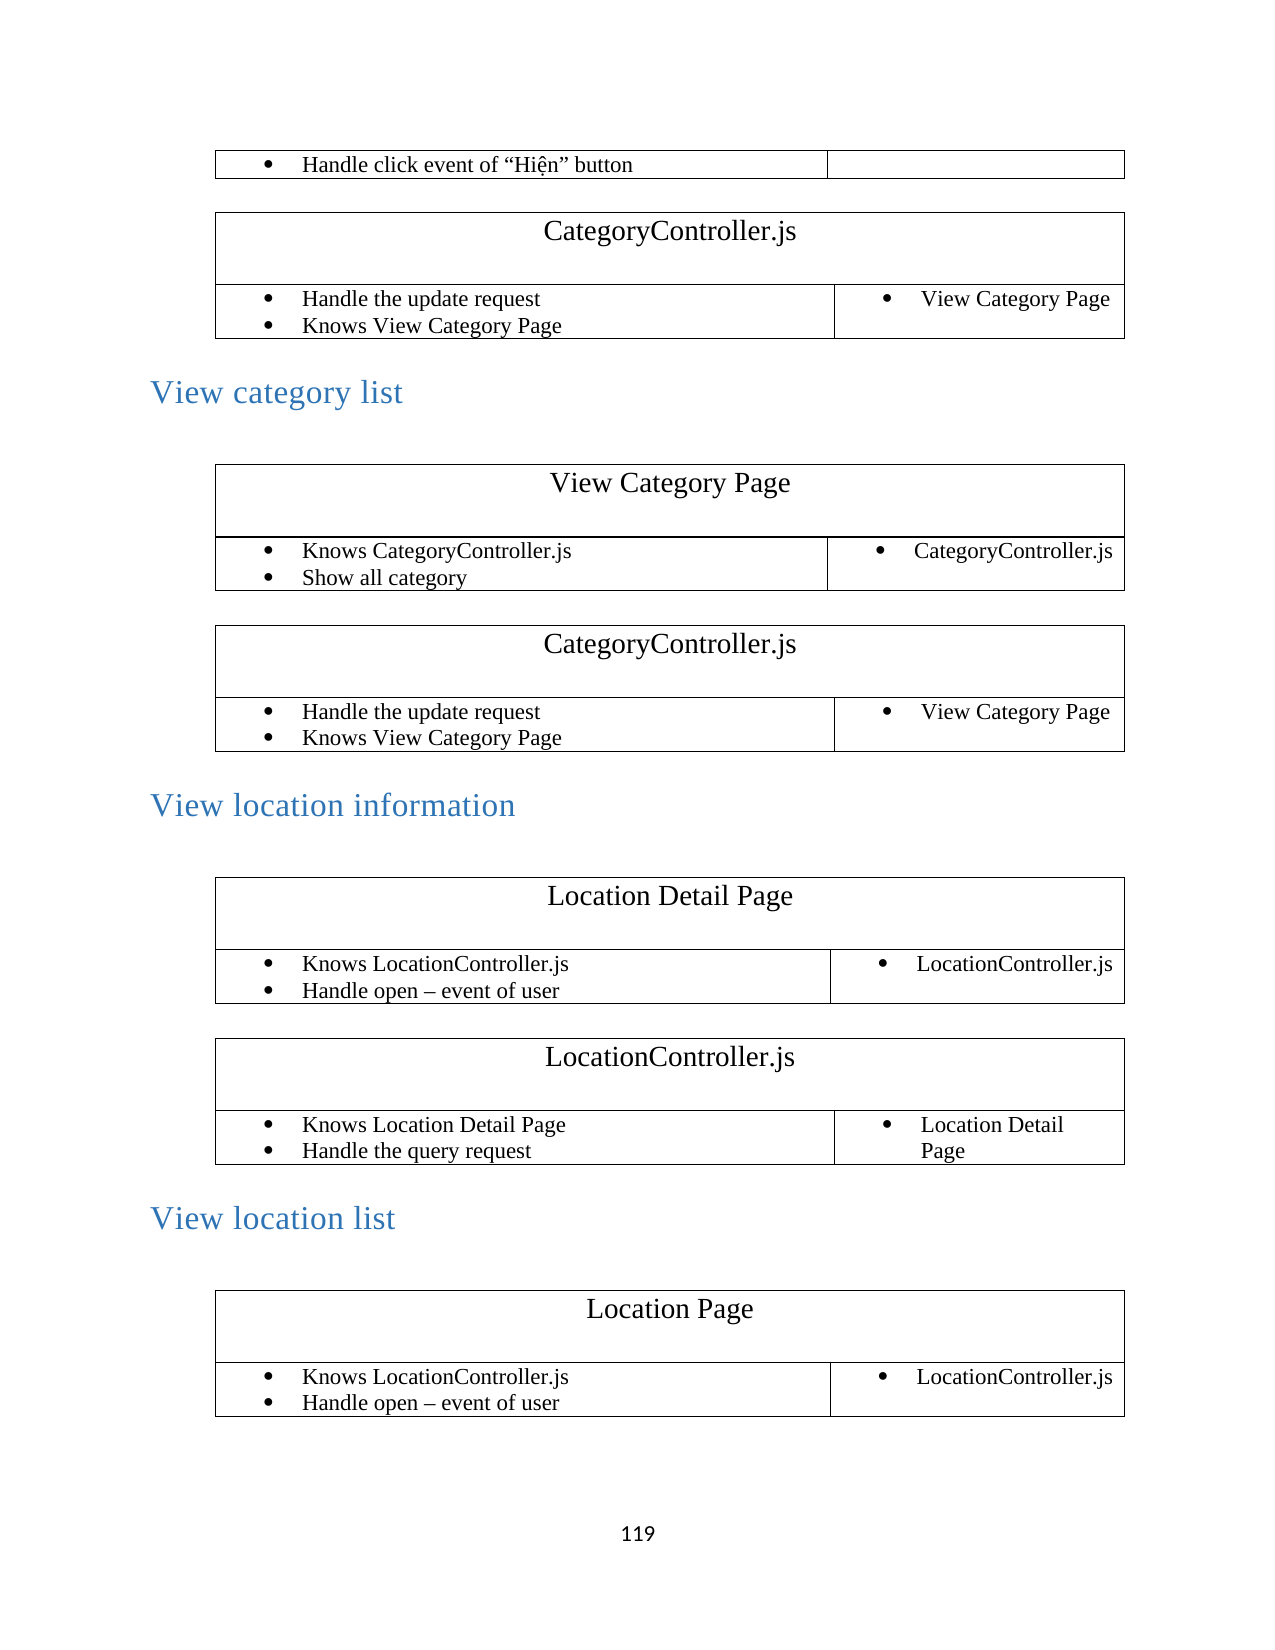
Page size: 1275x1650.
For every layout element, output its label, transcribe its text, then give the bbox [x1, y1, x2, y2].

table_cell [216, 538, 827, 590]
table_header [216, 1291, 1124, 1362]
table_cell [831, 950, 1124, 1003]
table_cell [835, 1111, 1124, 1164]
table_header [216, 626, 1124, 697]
title View location information [150, 785, 1125, 824]
title View category list [150, 373, 1125, 411]
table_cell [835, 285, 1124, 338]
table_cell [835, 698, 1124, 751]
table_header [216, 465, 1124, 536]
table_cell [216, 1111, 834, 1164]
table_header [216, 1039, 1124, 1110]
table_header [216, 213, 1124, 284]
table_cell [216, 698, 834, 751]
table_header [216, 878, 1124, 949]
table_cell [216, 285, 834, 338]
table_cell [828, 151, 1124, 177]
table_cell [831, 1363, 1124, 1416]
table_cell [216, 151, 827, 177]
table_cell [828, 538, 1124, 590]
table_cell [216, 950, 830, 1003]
title View location list [150, 1198, 1125, 1237]
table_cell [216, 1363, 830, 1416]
